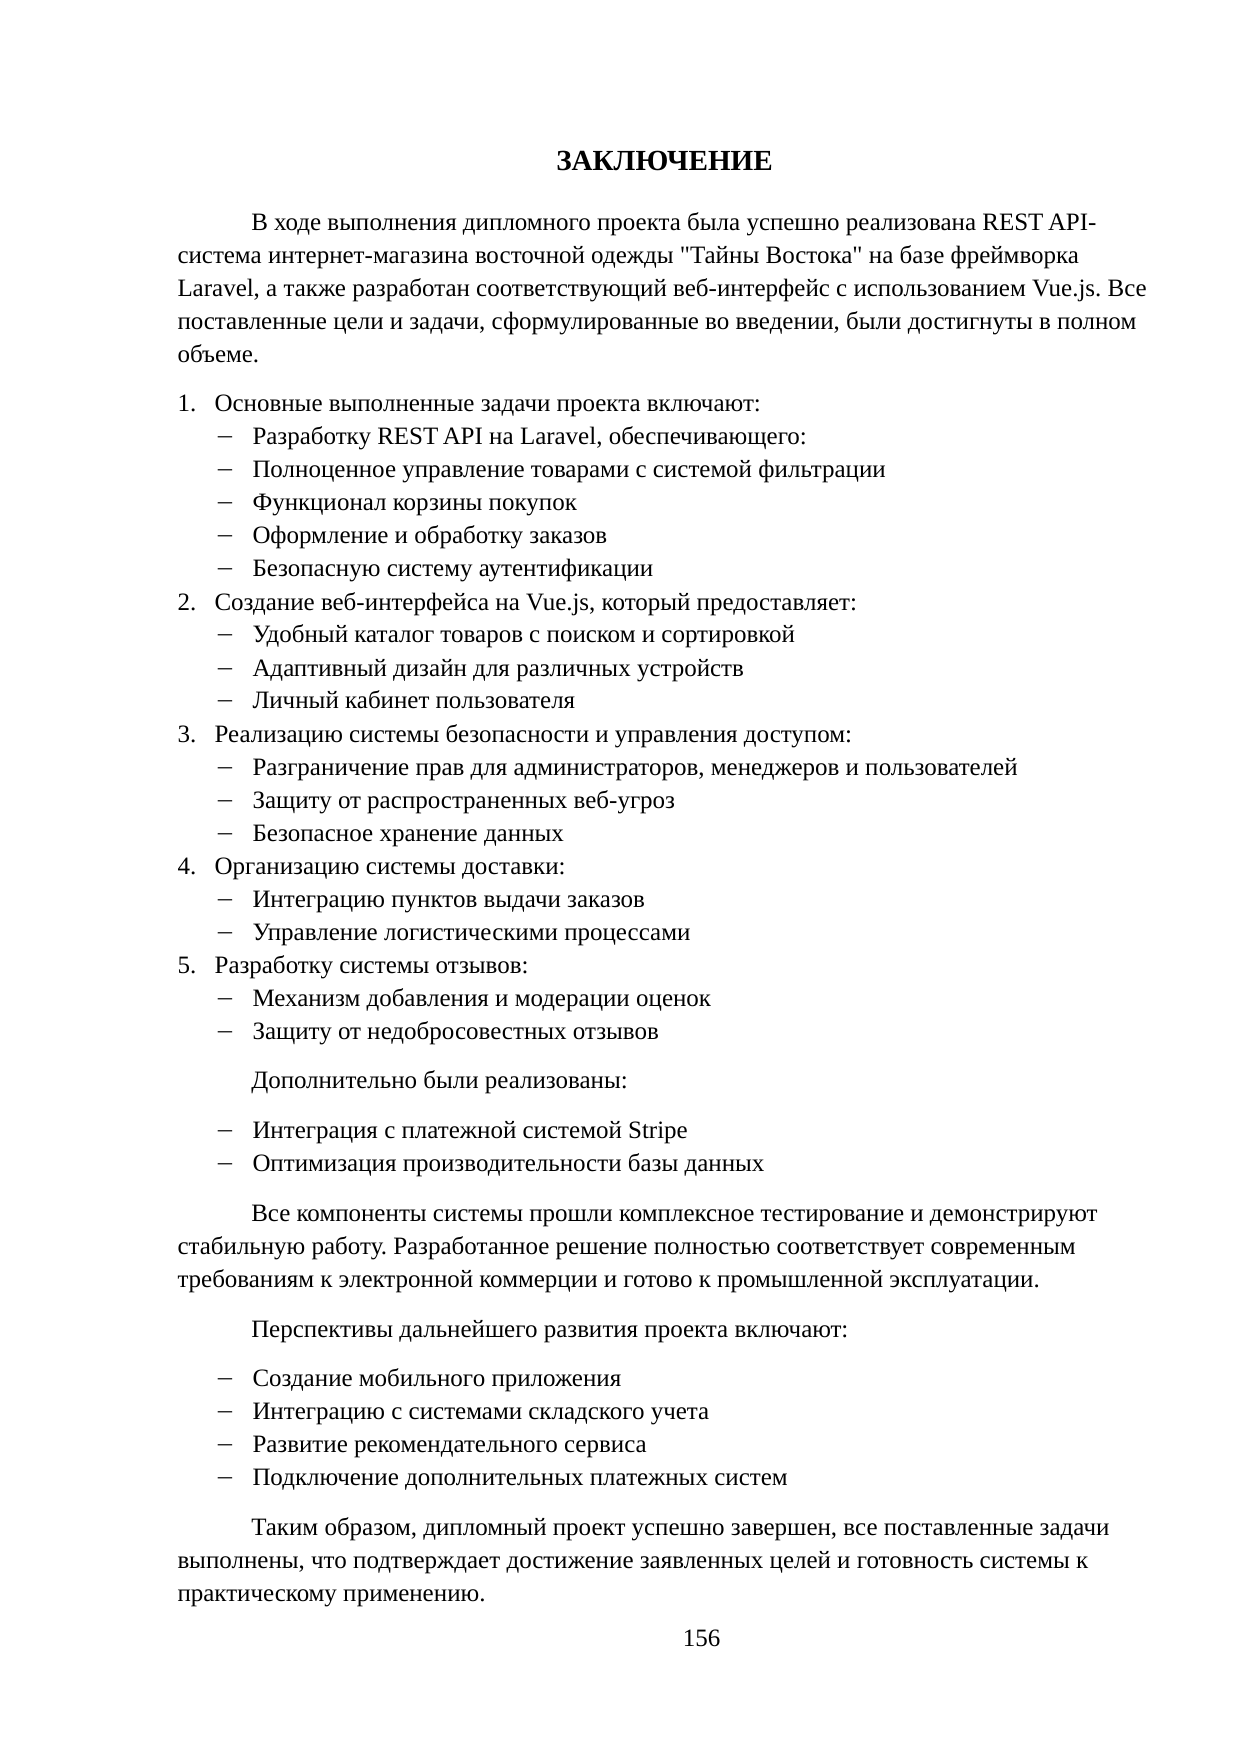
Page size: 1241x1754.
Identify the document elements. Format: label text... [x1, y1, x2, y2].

list Безопасное хранение данных [215, 818, 1152, 846]
list Интеграция с платежной системой Stripe [215, 1115, 1152, 1144]
list Основные выполненные задачи проекта включают: [177, 388, 1152, 417]
list Реализацию системы безопасности и управления доступом: [177, 719, 1152, 747]
list Адаптивный дизайн для различных устройств [215, 653, 1152, 681]
text Все компоненты системы прошли комплексное тестирование и демонстрируют стабильную работу. Разработанное решение полностью соответствует современным требованиям к электронной коммерции и готово к промышленной эксплуатации. [177, 1198, 1152, 1293]
list Подключение дополнительных платежных систем [215, 1462, 1152, 1491]
list Разработку системы отзывов: [177, 950, 1152, 978]
list Личный кабинет пользователя [215, 686, 1152, 714]
list Создание мобильного приложения [215, 1363, 1152, 1392]
list Защиту от распространенных веб-угроз [215, 785, 1152, 813]
list Интеграцию пунктов выдачи заказов [215, 884, 1152, 912]
list Полноценное управление товарами с системой фильтрации [215, 454, 1152, 483]
text Дополнительно были реализованы: [177, 1066, 1152, 1094]
text Перспективы дальнейшего развития проекта включают: [177, 1314, 1152, 1342]
list Разработку REST API на Laravel, обеспечивающего: [215, 421, 1152, 450]
list Оптимизация производительности базы данных [215, 1148, 1152, 1177]
list Управление логистическими процессами [215, 917, 1152, 946]
text В ходе выполнения дипломного проекта была успешно реализована REST API-система интернет-магазина восточной одежды "Тайны Востока" на базе фреймворка Laravel, а также разработан соответствующий веб-интерфейс с использованием Vue.js. Все поставленные цели и задачи, сформулированные во введении, были достигнуты в полном объеме. [177, 207, 1152, 367]
list Интеграцию с системами складского учета [215, 1396, 1152, 1425]
list Безопасную систему аутентификации [215, 553, 1152, 582]
subtitle ЗАКЛЮЧЕНИЕ [177, 143, 1152, 177]
list Механизм добавления и модерации оценок [215, 983, 1152, 1012]
list Оформление и обработку заказов [215, 521, 1152, 549]
list Функционал корзины покупок [215, 487, 1152, 516]
text Таким образом, дипломный проект успешно завершен, все поставленные задачи выполнены, что подтверждает достижение заявленных целей и готовность системы к практическому применению. [177, 1512, 1152, 1607]
list Разграничение прав для администраторов, менеджеров и пользователей [215, 752, 1152, 780]
list Развитие рекомендательного сервиса [215, 1429, 1152, 1458]
list Удобный каталог товаров с поиском и сортировкой [215, 619, 1152, 648]
list Организацию системы доставки: [177, 851, 1152, 879]
list Защиту от недобросовестных отзывов [215, 1016, 1152, 1044]
list Создание веб-интерфейса на Vue.js, который предоставляет: [177, 587, 1152, 615]
